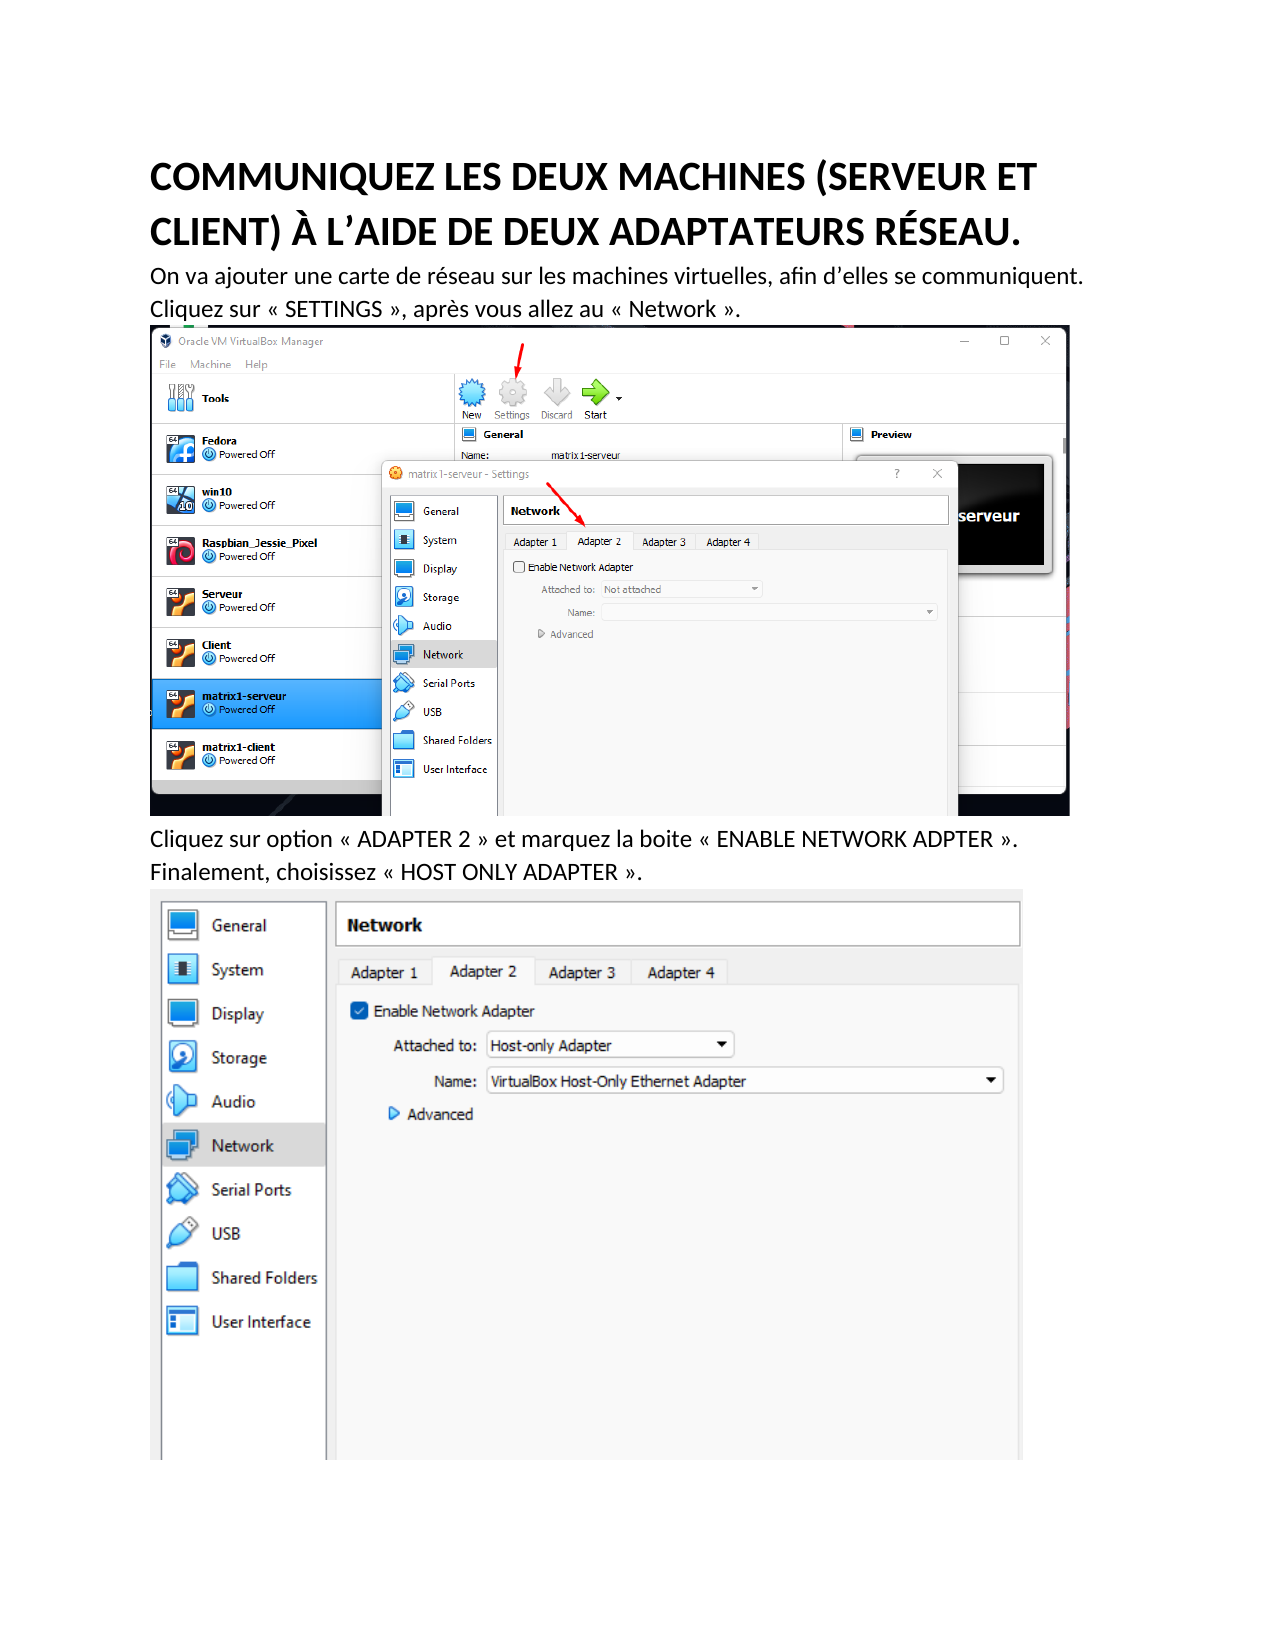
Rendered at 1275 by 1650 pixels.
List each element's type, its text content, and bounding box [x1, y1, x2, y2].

picture [150, 889, 1023, 1460]
subtitle COMMUNIQUEZ LES DEUX MACHINES (SERVEUR ET CLIENT) À L’AIDE DE DEUX ADAPTATEURS RÉSEAU. [150, 150, 1125, 256]
picture [150, 325, 1070, 816]
